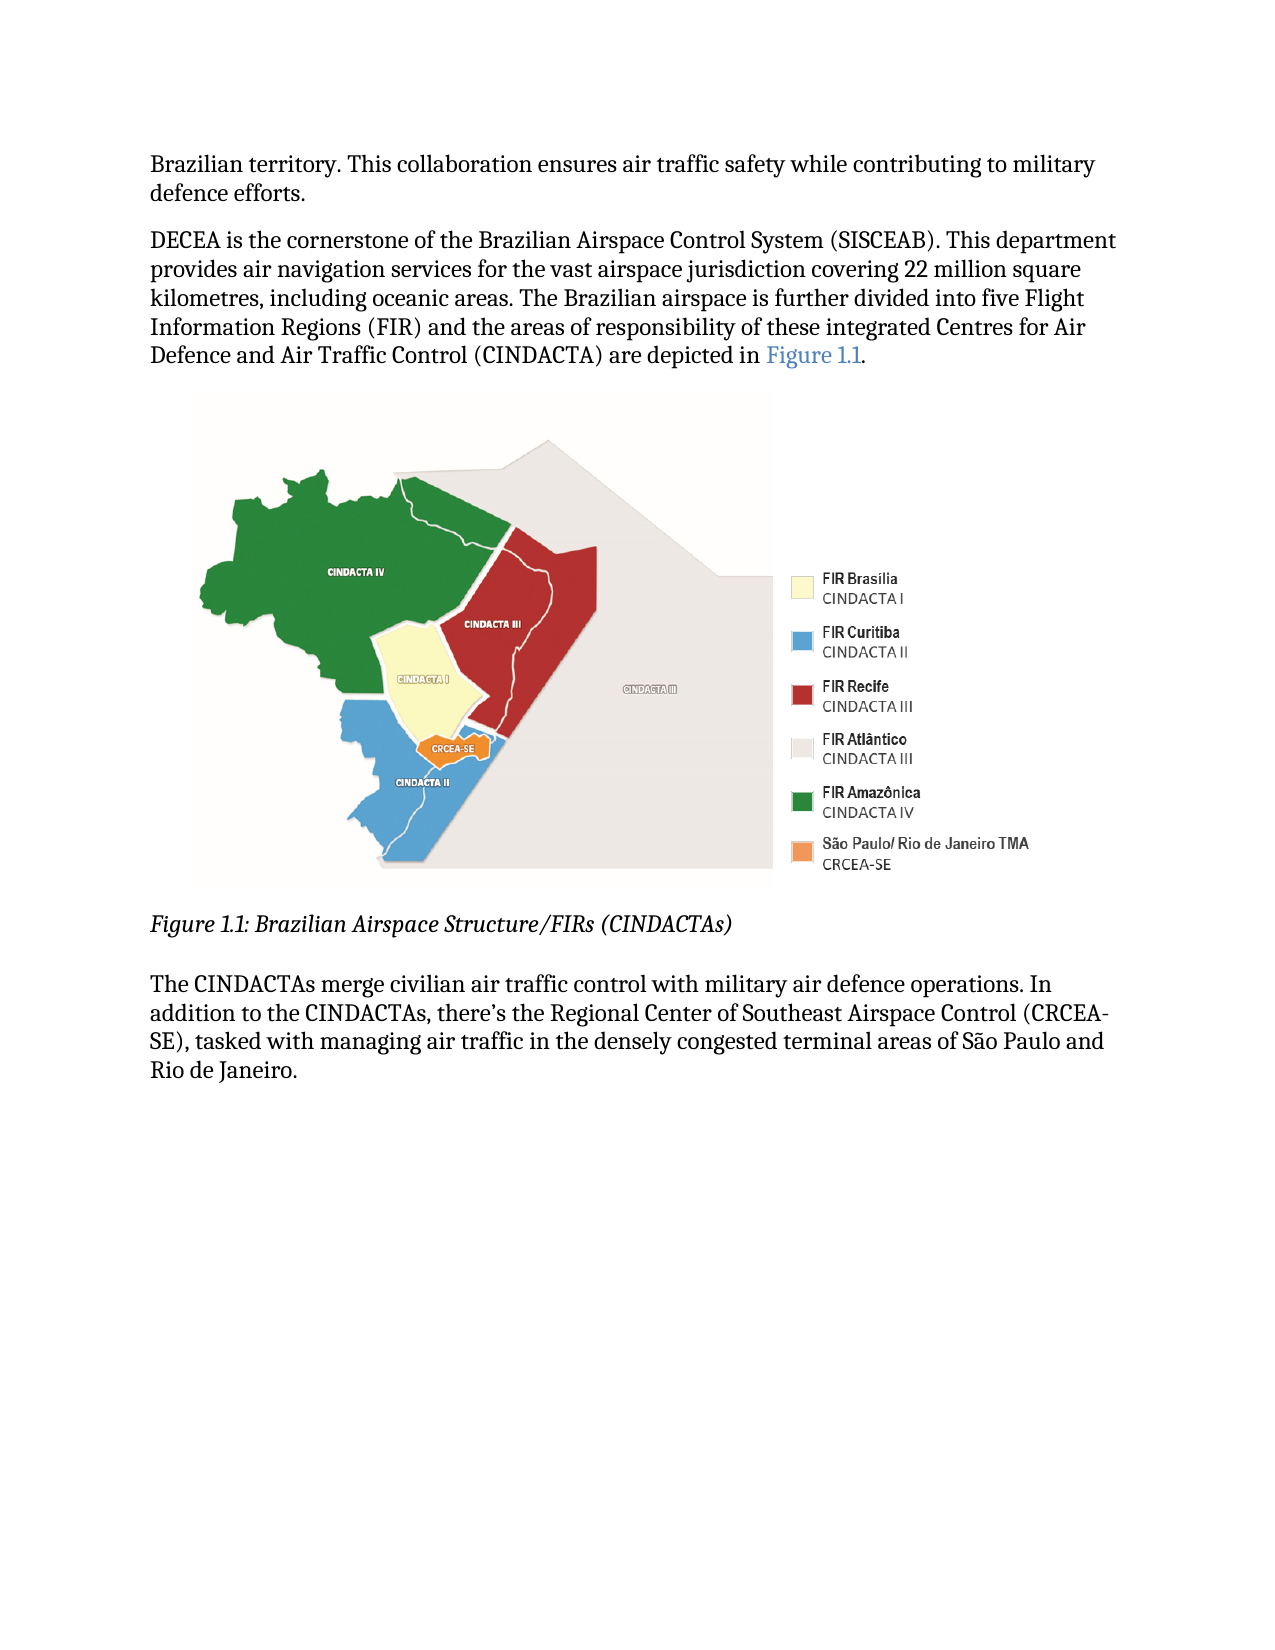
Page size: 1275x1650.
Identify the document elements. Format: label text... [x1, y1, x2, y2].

picture [188, 392, 1064, 889]
text The CINDACTAs merge civilian air traffic control with military air defence operations. In addition to the CINDACTAs, there’s the Regional Center of Southeast Airspace Control (CRCEA-SE), tasked with managing air traffic in the densely congested terminal areas of São Paulo and Rio de Janeiro. [150, 970, 1125, 1085]
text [150, 150, 1125, 207]
table_header Figure 1.1: Brazilian Airspace Structure/FIRs (CINDACTAs) [139, 389, 1114, 951]
text DECEA is the cornerstone of the Brazilian Airspace Control System (SISCEAB). This department provides air navigation services for the vast airspace jurisdiction covering 22 million square kilometres, including oceanic areas. The Brazilian airspace is further divided into five Flight Information Regions (FIR) and the areas of responsibility of these integrated Centres for Air Defence and Air Traffic Control (CINDACTA) are depicted in Figure 1.1. [150, 226, 1125, 370]
